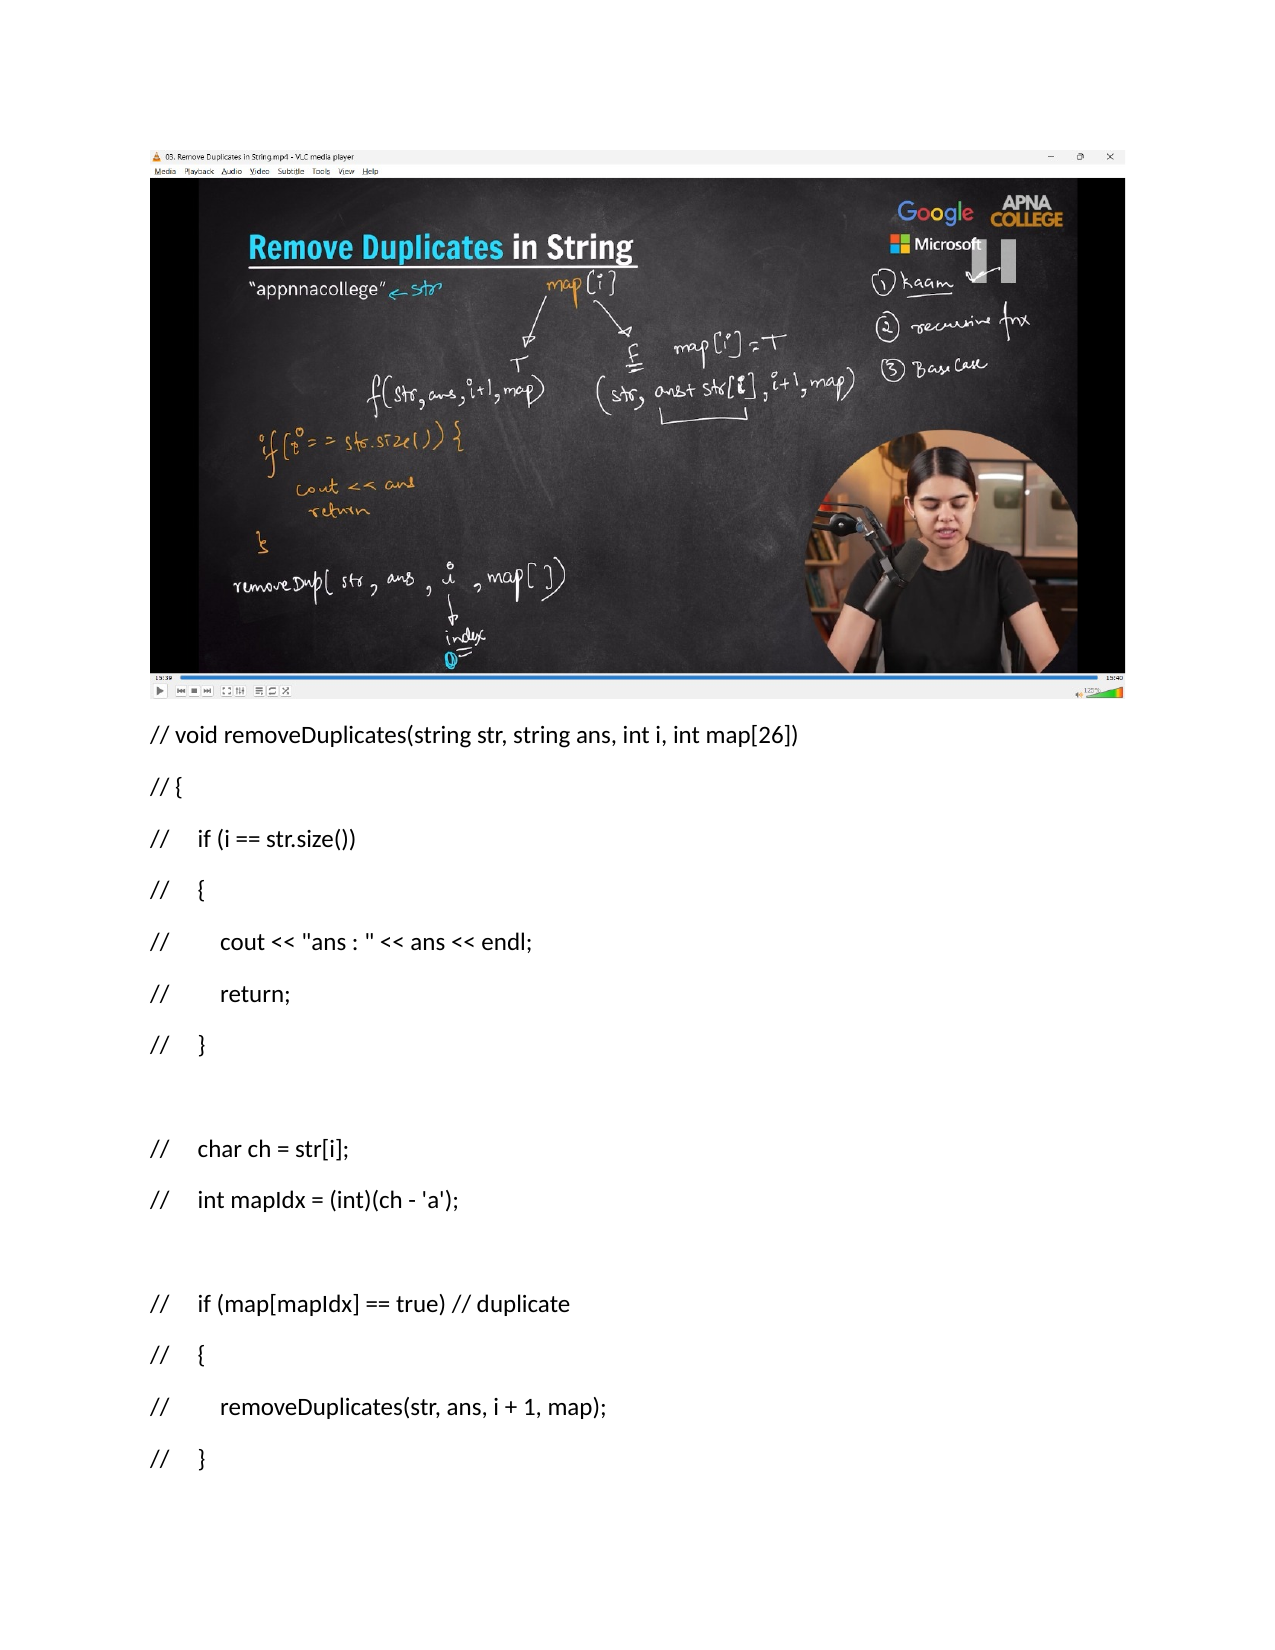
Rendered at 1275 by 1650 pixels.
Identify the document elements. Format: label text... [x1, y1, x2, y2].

text // if (i == str.size()) [150, 823, 1125, 853]
text // } [150, 1029, 1125, 1060]
text // void removeDuplicates(string str, string ans, int i, int map[26]) [150, 719, 1125, 750]
text // return; [150, 978, 1125, 1008]
picture [150, 150, 1125, 699]
text // cout << "ans : " << ans << endl; [150, 926, 1125, 957]
text // removeDuplicates(str, ans, i + 1, map); [150, 1391, 1125, 1422]
text // { [150, 771, 1125, 802]
text // { [150, 1339, 1125, 1370]
text // char ch = str[i]; [150, 1133, 1125, 1163]
text // } [150, 1443, 1125, 1473]
text // if (map[mapIdx] == true) // duplicate [150, 1288, 1125, 1318]
text // { [150, 874, 1125, 905]
text // int mapIdx = (int)(ch - 'a'); [150, 1184, 1125, 1215]
